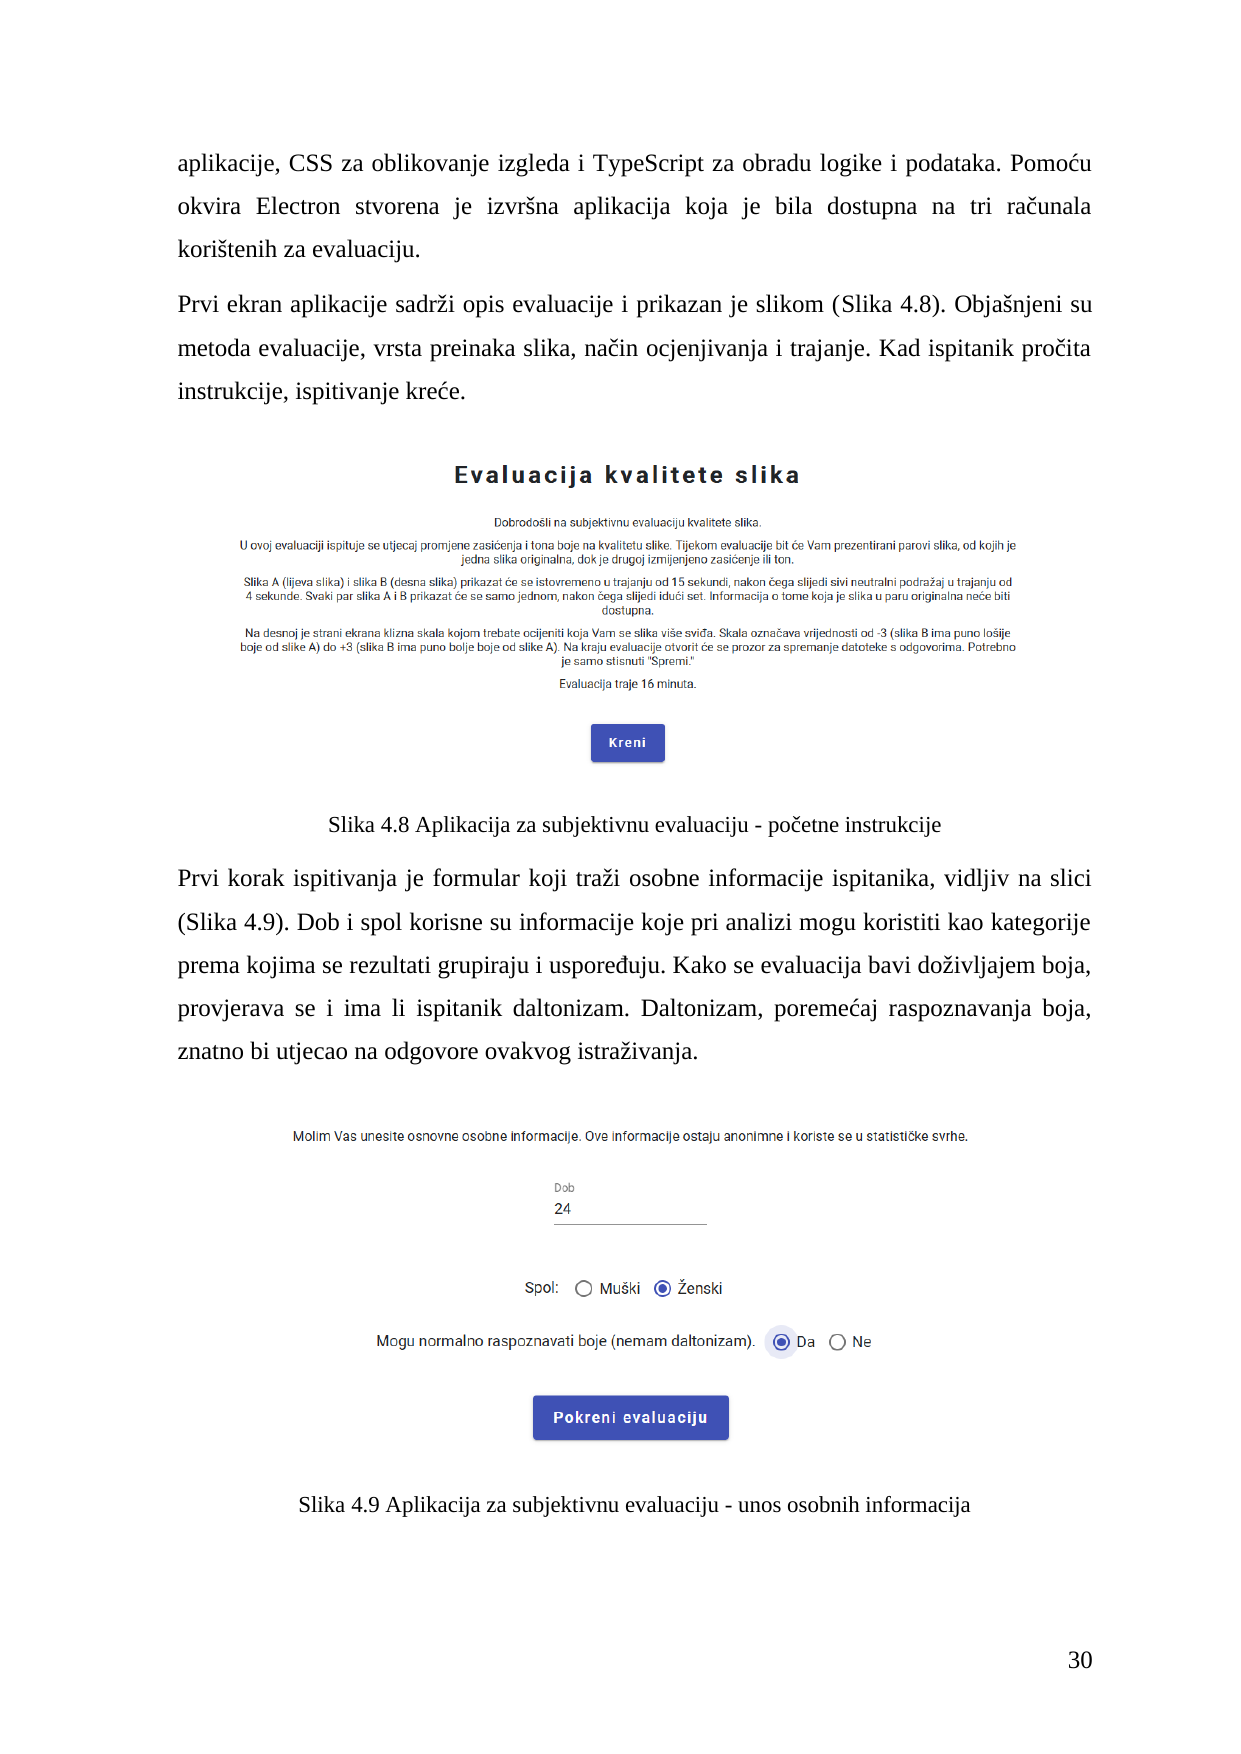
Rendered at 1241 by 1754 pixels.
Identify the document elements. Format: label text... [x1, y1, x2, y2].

picture [205, 431, 1065, 785]
text Slika 4.2 Aplikacija za subjektivnu evaluaciju - unos osobnih informacija [177, 1491, 1092, 1517]
text Slika 4.1 Aplikacija za subjektivnu evaluaciju - početne instrukcije [177, 811, 1092, 838]
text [177, 148, 1092, 263]
picture [219, 1091, 1051, 1466]
